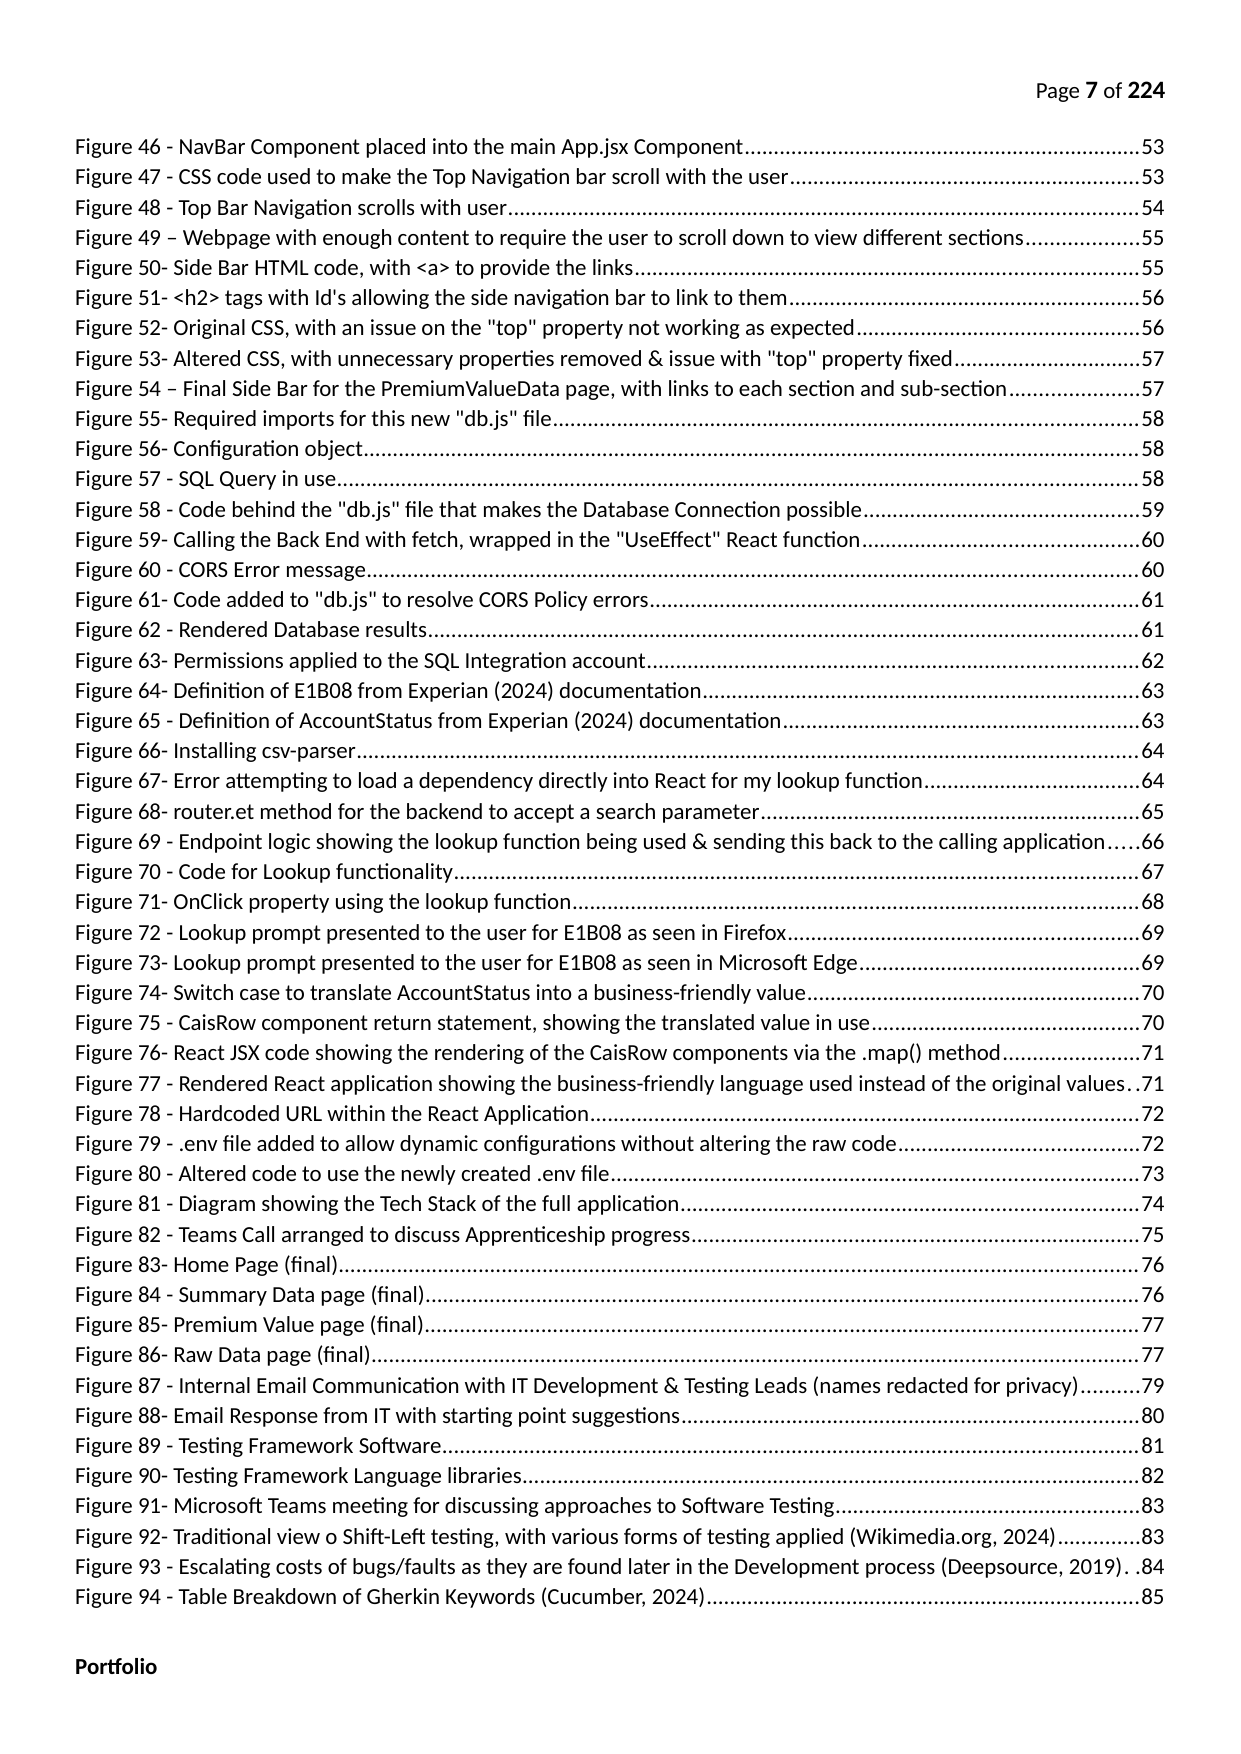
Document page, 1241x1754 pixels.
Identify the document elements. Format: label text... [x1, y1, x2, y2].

text Figure 49 – Webpage with enough content to require the user to scroll down to view different sections 55 [75, 223, 1165, 251]
text Figure 56- Configuration object 58 [75, 434, 1165, 462]
text Figure 91- Microsoft Teams meeting for discussing approaches to Software Testing 83 [75, 1492, 1165, 1520]
text Figure 73- Lookup prompt presented to the user for E1B08 as seen in Microsoft Edge 69 [75, 948, 1165, 976]
text Figure 67- Error attempting to load a dependency directly into React for my lookup function 64 [75, 767, 1165, 795]
text Figure 64- Definition of E1B08 from Experian (2024) documentation 63 [75, 676, 1165, 704]
text Figure 83- Home Page (final) 76 [75, 1250, 1165, 1278]
text Figure 55- Required imports for this new "db.js" file 58 [75, 404, 1165, 432]
text Figure 70 - Code for Lookup functionality 67 [75, 857, 1165, 885]
text Figure 47 - CSS code used to make the Top Navigation bar scroll with the user 53 [75, 162, 1165, 191]
text Figure 94 - Table Breakdown of Gherkin Keywords (Cucumber, 2024) 85 [75, 1582, 1165, 1610]
text Figure 84 - Summary Data page (final) 76 [75, 1280, 1165, 1308]
text Figure 92- Traditional view o Shift-Left testing, with various forms of testing applied (Wikimedia.org, 2024) 83 [75, 1522, 1165, 1550]
text Figure 46 - NavBar Component placed into the main App.jsx Component 53 [75, 132, 1165, 160]
text Figure 72 - Lookup prompt presented to the user for E1B08 as seen in Firefox 69 [75, 918, 1165, 946]
text Figure 58 - Code behind the "db.js" file that makes the Database Connection possible 59 [75, 495, 1165, 523]
text Figure 60 - CORS Error message 60 [75, 555, 1165, 583]
text Figure 48 - Top Bar Navigation scrolls with user 54 [75, 193, 1165, 221]
text Figure 80 - Altered code to use the newly created .env file 73 [75, 1159, 1165, 1187]
text Figure 93 - Escalating costs of bugs/faults as they are found later in the Development process (Deepsource, 2019) 84 [75, 1552, 1165, 1580]
text Figure 82 - Teams Call arranged to discuss Apprenticeship progress 75 [75, 1220, 1165, 1248]
text Figure 65 - Definition of AccountStatus from Experian (2024) documentation 63 [75, 706, 1165, 734]
text Figure 79 - .env file added to allow dynamic configurations without altering the raw code 72 [75, 1129, 1165, 1157]
text Figure 88- Email Response from IT with starting point suggestions 80 [75, 1401, 1165, 1429]
text Figure 66- Installing csv-parser 64 [75, 736, 1165, 764]
text Figure 78 - Hardcoded URL within the React Application 72 [75, 1099, 1165, 1127]
text Figure 90- Testing Framework Language libraries 82 [75, 1461, 1165, 1489]
text Figure 54 – Final Side Bar for the PremiumValueData page, with links to each section and sub-section 57 [75, 374, 1165, 402]
text Figure 53- Altered CSS, with unnecessary properties removed & issue with "top" property fixed 57 [75, 344, 1165, 372]
text Figure 59- Calling the Back End with fetch, wrapped in the "UseEffect" React function 60 [75, 525, 1165, 553]
text Figure 86- Raw Data page (final) 77 [75, 1341, 1165, 1369]
text Figure 69 - Endpoint logic showing the lookup function being used & sending this back to the calling application 66 [75, 827, 1165, 855]
text Figure 87 - Internal Email Communication with IT Development & Testing Leads (names redacted for privacy) 79 [75, 1371, 1165, 1399]
text Figure 68- router.et method for the backend to accept a search parameter 65 [75, 797, 1165, 825]
text Figure 85- Premium Value page (final) 77 [75, 1310, 1165, 1338]
text Figure 74- Switch case to translate AccountStatus into a business-friendly value 70 [75, 978, 1165, 1006]
text Figure 63- Permissions applied to the SQL Integration account 62 [75, 646, 1165, 674]
text Figure 51- <h2> tags with Id's allowing the side navigation bar to link to them 56 [75, 283, 1165, 311]
text Figure 81 - Diagram showing the Tech Stack of the full application 74 [75, 1189, 1165, 1218]
text Figure 76- React JSX code showing the rendering of the CaisRow components via the .map() method 71 [75, 1038, 1165, 1067]
text Figure 50- Side Bar HTML code, with <a> to provide the links 55 [75, 253, 1165, 281]
text Figure 61- Code added to "db.js" to resolve CORS Policy errors 61 [75, 585, 1165, 613]
text Figure 71- OnClick property using the lookup function 68 [75, 887, 1165, 916]
text Figure 89 - Testing Framework Software 81 [75, 1431, 1165, 1459]
text Figure 57 - SQL Query in use 58 [75, 464, 1165, 493]
text Figure 52- Original CSS, with an issue on the "top" property not working as expected 56 [75, 313, 1165, 342]
text Figure 62 - Rendered Database results 61 [75, 616, 1165, 644]
text Figure 77 - Rendered React application showing the business-friendly language used instead of the original values 71 [75, 1069, 1165, 1097]
text Figure 75 - CaisRow component return statement, showing the translated value in use 70 [75, 1008, 1165, 1036]
